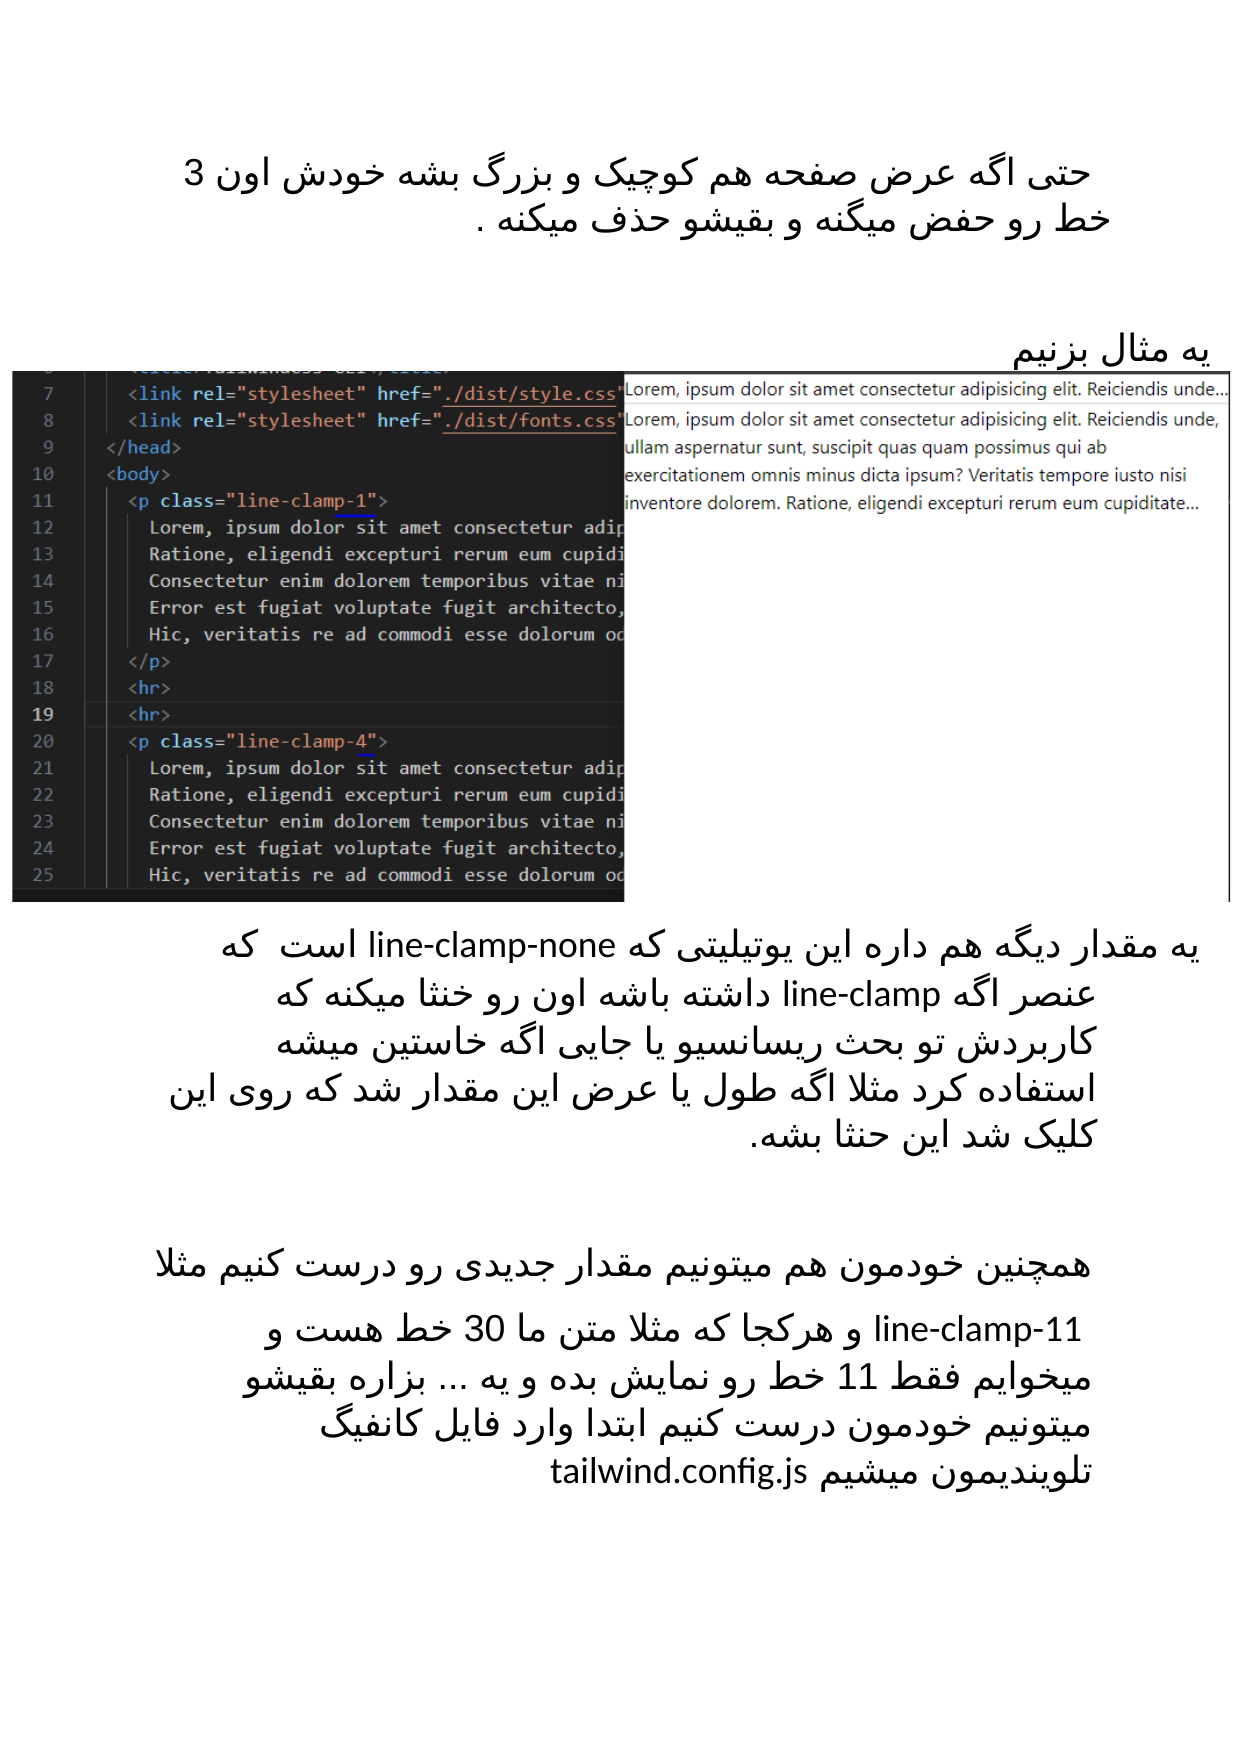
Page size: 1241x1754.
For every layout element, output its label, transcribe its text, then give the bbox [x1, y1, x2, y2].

text یه مثال بزنیم [150, 326, 1230, 371]
picture [12, 371, 1231, 902]
text حتی اگه عرض صفحه هم کوچیک و بزرگ بشه خودش اون 3 خط رو حفض میگنه و بقیشو حذف میکنه . [150, 150, 1112, 240]
text یه مقدار دیگه هم داره این یوتیلیتی که line-clamp-none است که عنصر اگه line-clamp داشته باشه اون رو خنثا میکنه که کاربردش تو بحث ریسانسیو یا جایی اگه خاستین میشه استفاده کرد مثلا اگه طول یا عرض این مقدار شد که روی این کلیک شد این حنثا بشه. [150, 921, 1211, 1155]
text همچنین خودمون هم میتونیم مقدار جدیدی رو درست کنیم مثلا [150, 1242, 1093, 1285]
text line-clamp-11 و هرکجا که مثلا متن ما 30 خط هست و میخوایم فقط 11 خط رو نمایش بده و یه ... بزاره بقیشو میتونیم خودمون درست کنیم ابتدا وارد فایل کانفیگ تلویندیمون میشیم tailwind.config.js [150, 1305, 1093, 1493]
